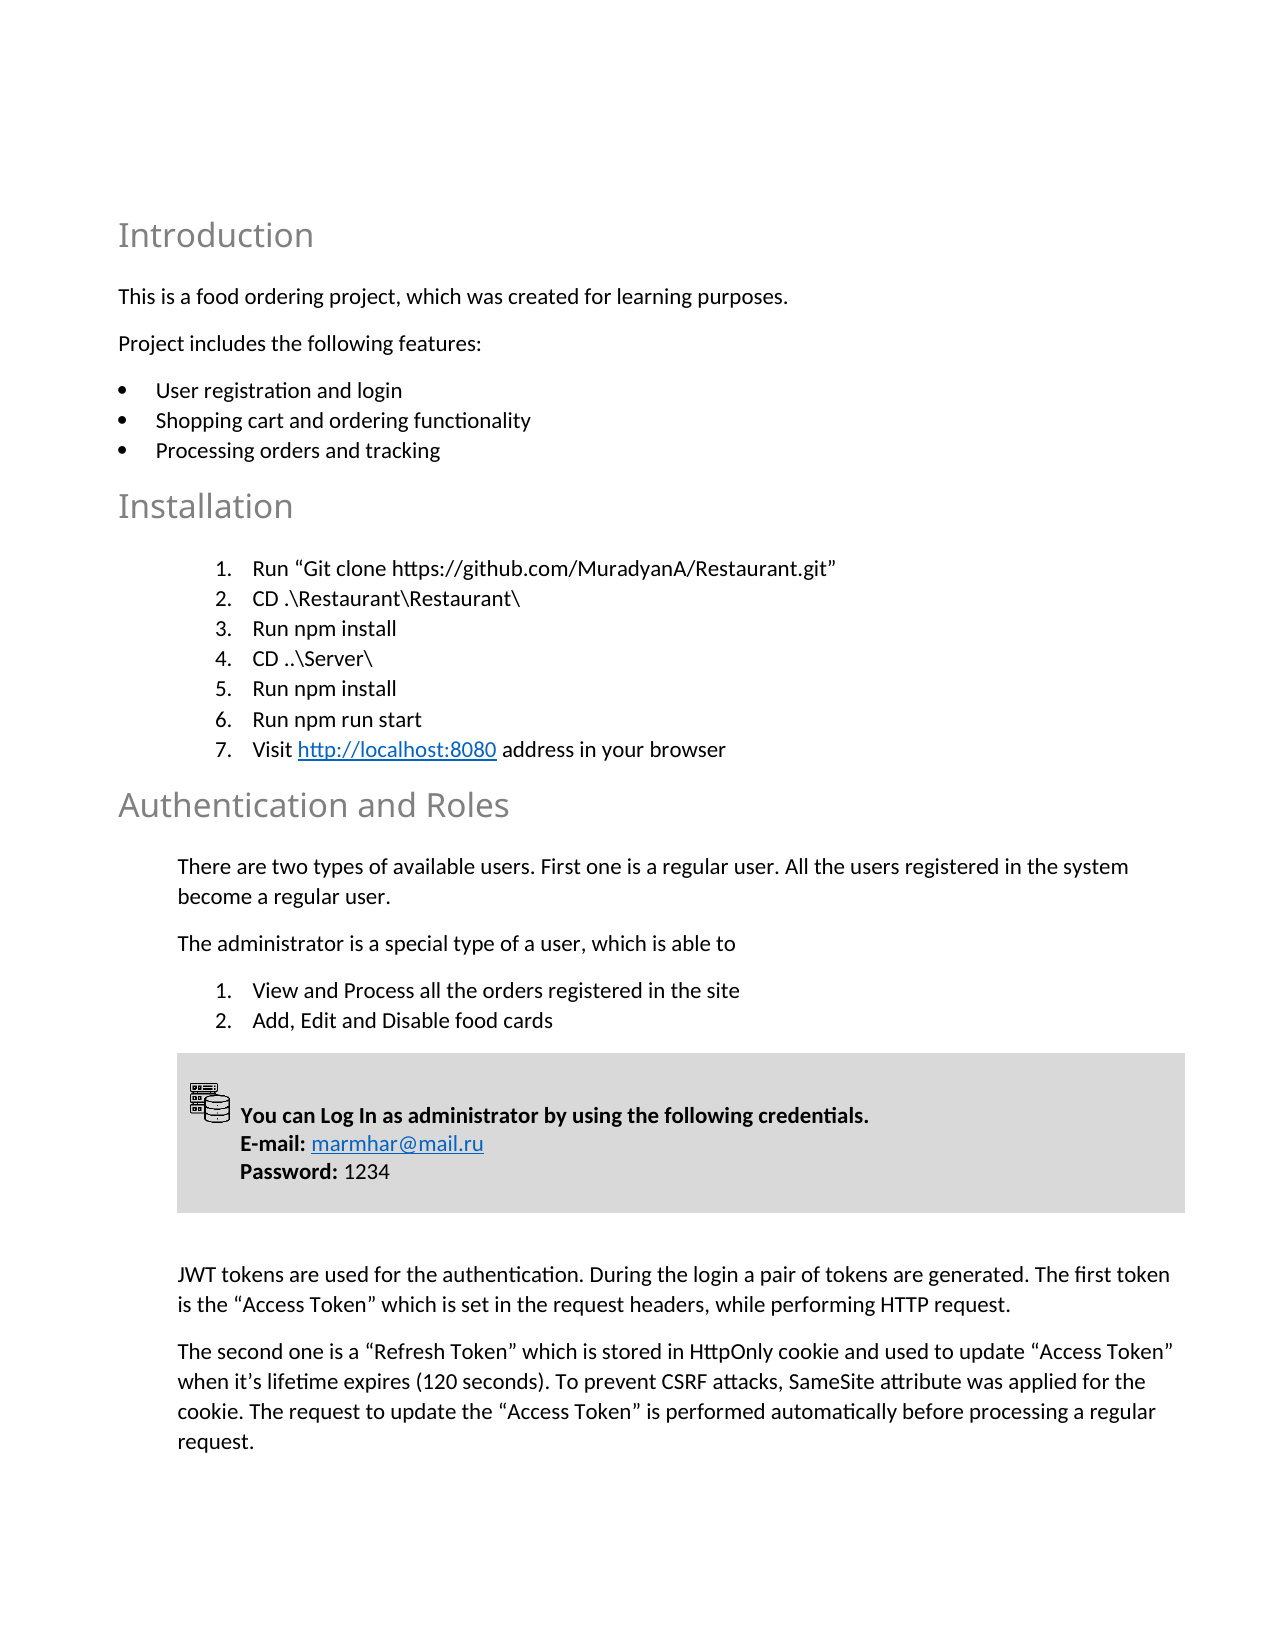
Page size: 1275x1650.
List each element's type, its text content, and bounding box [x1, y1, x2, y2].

text The second one is a “Refresh Token” which is stored in HttpOnly cookie and used to update “Access Token” when it’s lifetime expires (120 seconds). To prevent CSRF attacks, SameSite attribute was applied for the cookie. The request to update the “Access Token” is performed automatically before processing a regular request. [177, 1337, 1186, 1456]
list Run npm install [215, 614, 1186, 642]
subtitle Introduction [118, 212, 1186, 257]
subtitle Installation [118, 483, 1186, 529]
text This is a food ordering project, which was created for learning purposes. [118, 282, 1186, 310]
list CD .\Restaurant\Restaurant\ [215, 584, 1186, 612]
text There are two types of available users. First one is a regular user. All the users registered in the system become a regular user. [177, 852, 1186, 911]
list Run npm run start [215, 705, 1186, 733]
list Visit http://localhost:8080 address in your browser [215, 735, 1186, 763]
table_header You can Log In as administrator by using the following credentials. E-mail: marmhar@mail.ru Password: 1234 [177, 1053, 1185, 1213]
list Processing orders and tracking [118, 436, 1186, 464]
list CD ..\Server\ [215, 644, 1186, 672]
list Run “Git clone https://github.com/MuradyanA/Restaurant.git” [215, 554, 1186, 582]
subtitle Authentication and Roles [118, 782, 1186, 827]
list View and Process all the orders registered in the site [215, 976, 1186, 1004]
picture [188, 1081, 231, 1124]
list Run npm install [215, 674, 1186, 703]
text The administrator is a special type of a user, which is able to [177, 929, 1186, 957]
list Shopping cart and ordering functionality [118, 406, 1186, 434]
list User registration and login [118, 376, 1186, 404]
list Add, Edit and Disable food cards [215, 1006, 1186, 1034]
text Project includes the following features: [118, 329, 1186, 357]
text JWT tokens are used for the authentication. During the login a pair of tokens are generated. The first token is the “Access Token” which is set in the request headers, while performing HTTP request. [177, 1260, 1186, 1318]
